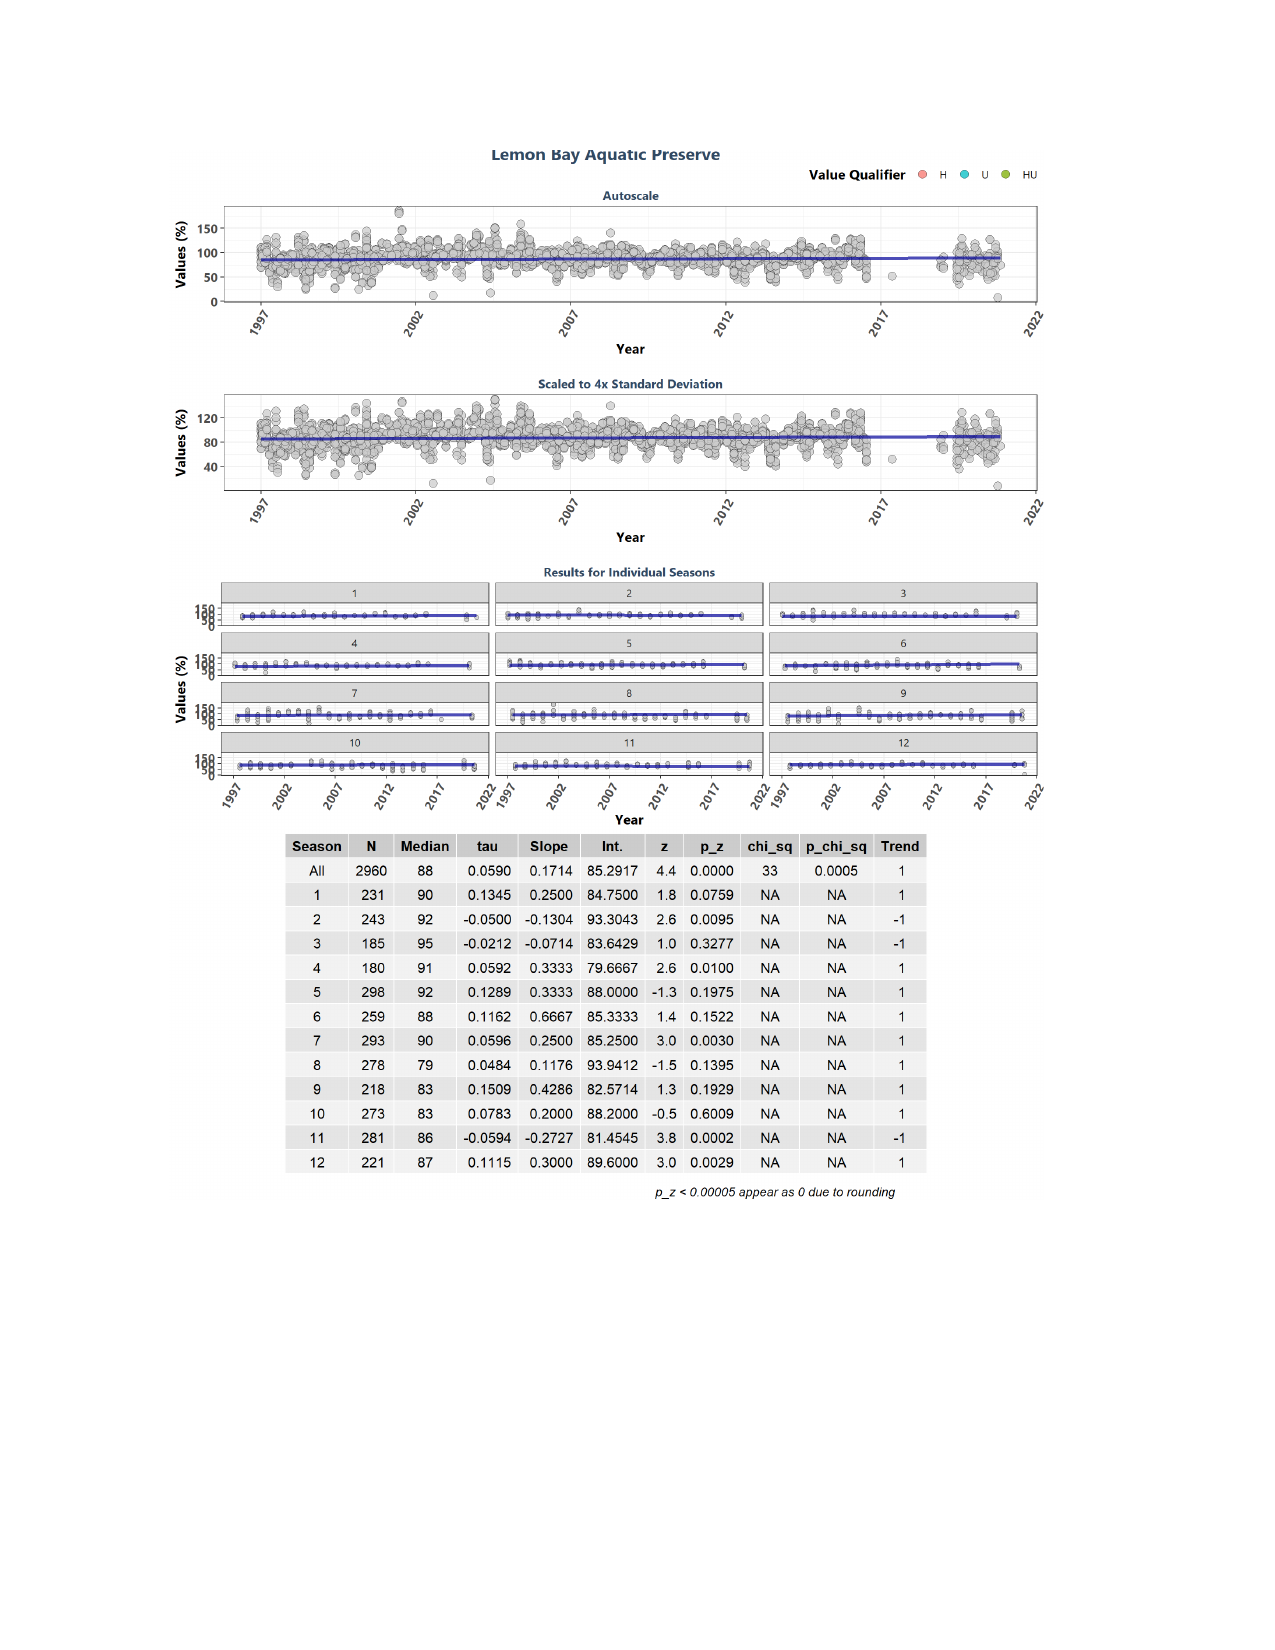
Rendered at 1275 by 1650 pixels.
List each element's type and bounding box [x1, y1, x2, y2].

picture [168, 150, 1044, 1200]
